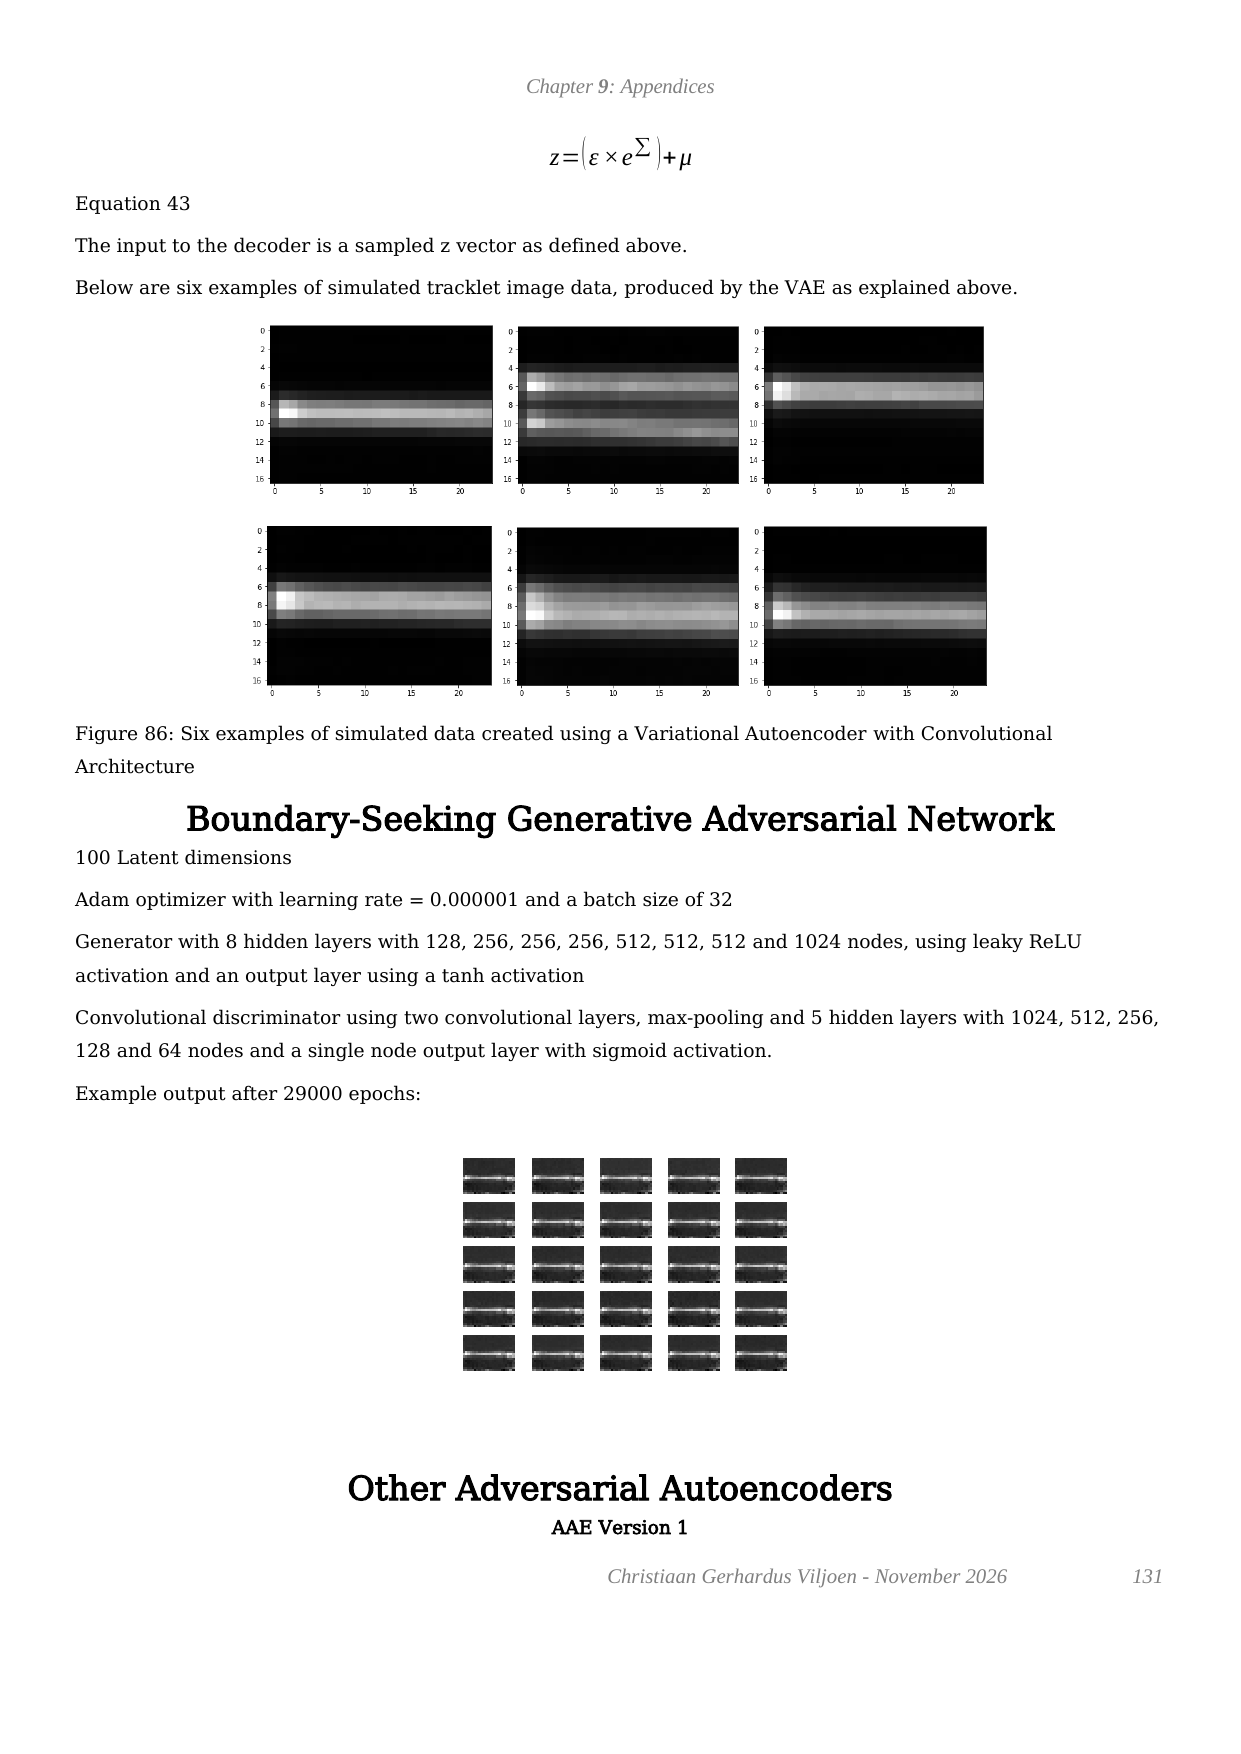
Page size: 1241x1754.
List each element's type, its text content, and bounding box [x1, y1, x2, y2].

picture [247, 518, 993, 702]
text 100 Latent dimensions [75, 846, 1165, 868]
text Equation 43 [75, 192, 1165, 214]
text Example output after 29000 epochs: [75, 1081, 1165, 1104]
text Below are six examples of simulated tracklet image data, produced by the VAE as explained above. [75, 276, 1165, 299]
picture [408, 1123, 832, 1406]
text Figure 86: Six examples of simulated data created using a Variational Autoencoder with Convolutional Architecture [75, 721, 1165, 778]
picture [250, 318, 990, 500]
text Convolutional discriminator using two convolutional layers, max-pooling and 5 hidden layers with 1024, 512, 256, 128 and 64 nodes and a single node output layer with sigmoid activation. [75, 1006, 1165, 1062]
text AAE Version 1 [75, 1515, 1165, 1538]
text Adam optimizer with learning rate = 0.000001 and a batch size of 32 [75, 888, 1165, 910]
text Boundary-Seeking Generative Adversarial Network [75, 797, 1165, 837]
text The input to the decoder is a sampled z vector as defined above. [75, 234, 1165, 257]
text Other Adversarial Autoencoders [75, 1467, 1165, 1507]
text Generator with 8 hidden layers with 128, 256, 256, 256, 512, 512, 512 and 1024 nodes, using leaky ReLU activation and an output layer using a tanh activation [75, 930, 1165, 986]
